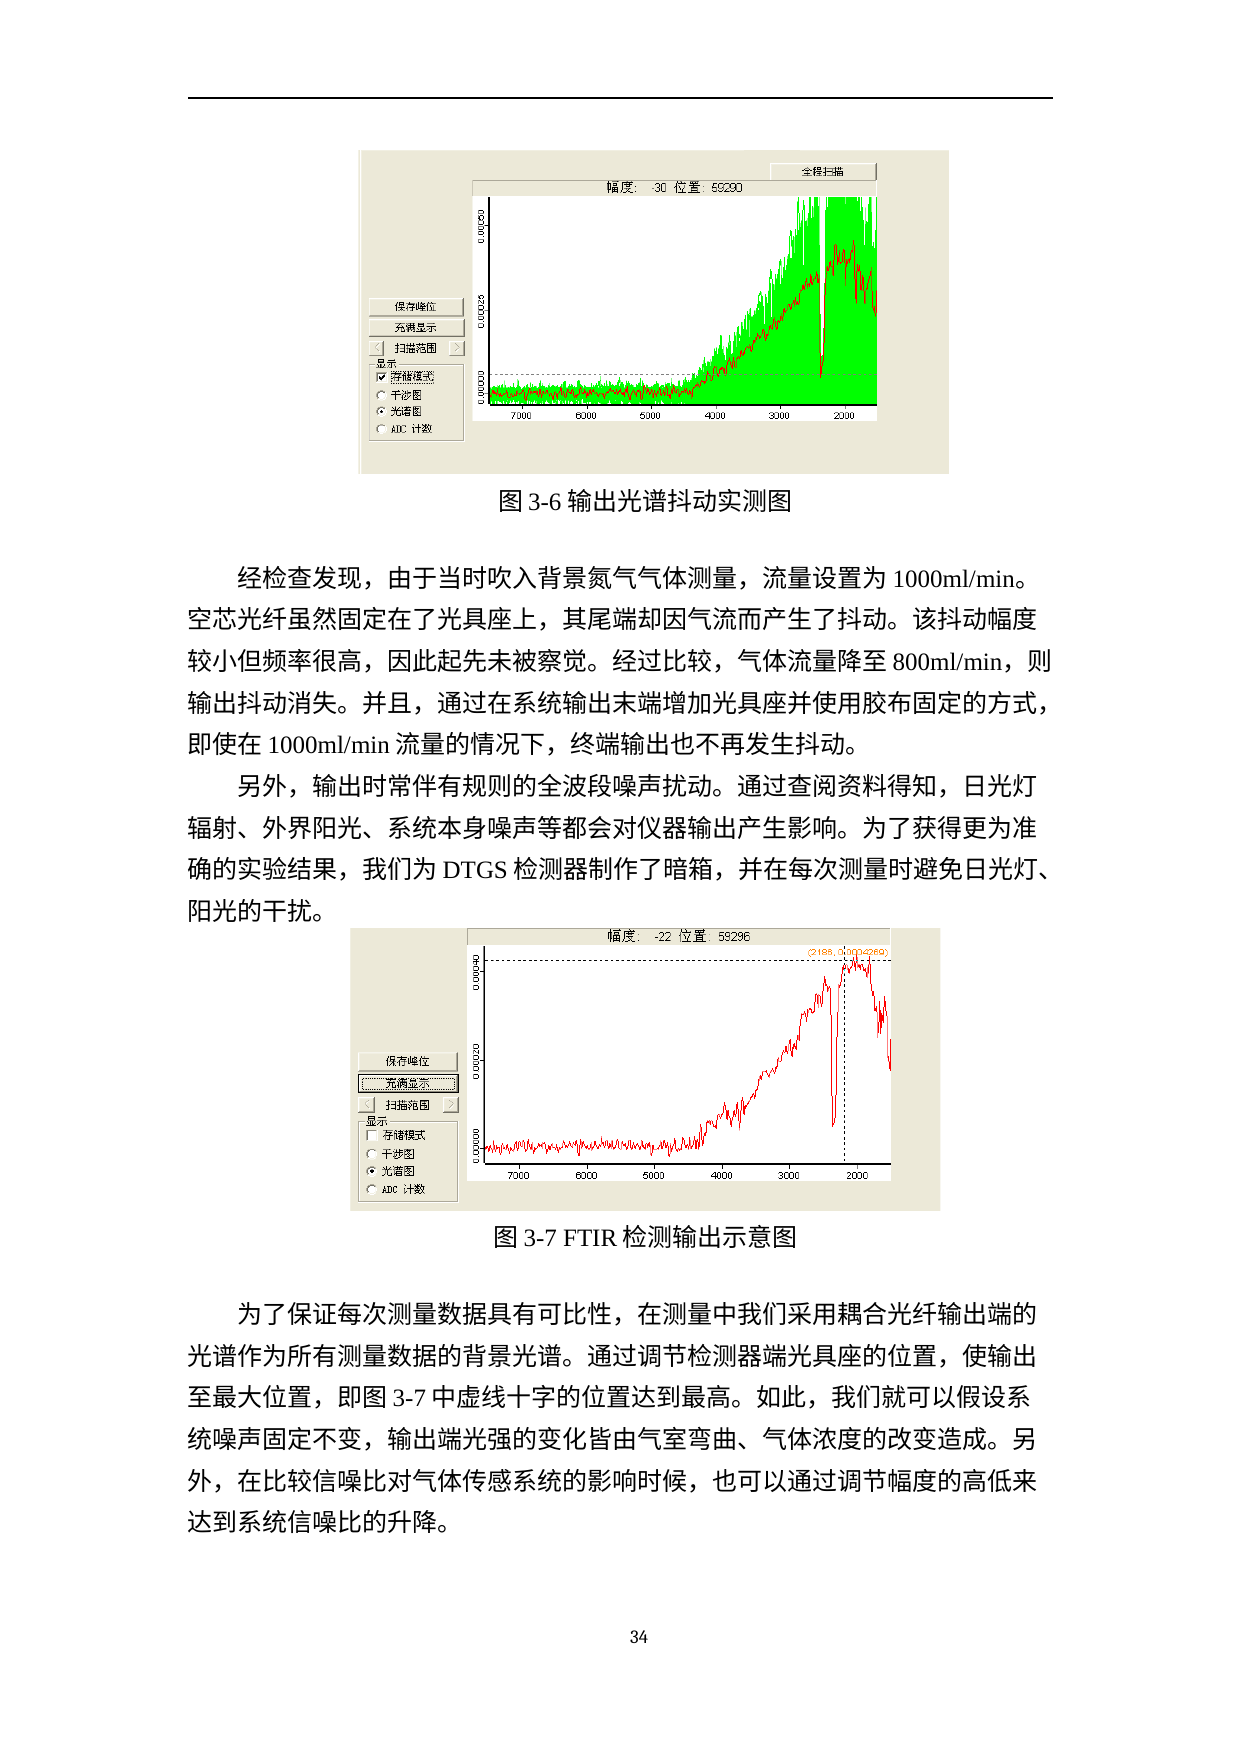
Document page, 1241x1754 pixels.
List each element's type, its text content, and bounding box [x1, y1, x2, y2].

picture [358, 150, 949, 474]
text 另外，输出时常伴有规则的全波段噪声扰动。通过查阅资料得知，日光灯辐射、外界阳光、系统本身噪声等都会对仪器输出产生影响。为了获得更为准确的实验结果，我们为DTGS检测器制作了暗箱，并在每次测量时避免日光灯、阳光的干扰。 [187, 762, 1053, 929]
text 经检查发现，由于当时吹入背景氮气气体测量，流量设置为1000ml/min。空芯光纤虽然固定在了光具座上，其尾端却因气流而产生了抖动。该抖动幅度较小但频率很高，因此起先未被察觉。经过比较，气体流量降至800ml/min，则输出抖动消失。并且，通过在系统输出末端增加光具座并使用胶布固定的方式，即使在1000ml/min流量的情况下，终端输出也不再发生抖动。 [187, 554, 1053, 762]
text 图3-7 FTIR检测输出示意图 [187, 1218, 1053, 1254]
text 为了保证每次测量数据具有可比性，在测量中我们采用耦合光纤输出端的光谱作为所有测量数据的背景光谱。通过调节检测器端光具座的位置，使输出至最大位置，即图3-7中虚线十字的位置达到最高。如此，我们就可以假设系统噪声固定不变，输出端光强的变化皆由气室弯曲、气体浓度的改变造成。另外，在比较信噪比对气体传感系统的影响时候，也可以通过调节幅度的高低来达到系统信噪比的升降。 [187, 1290, 1053, 1540]
picture [350, 928, 941, 1211]
text 图3-6 输出光谱抖动实测图 [187, 481, 1053, 517]
